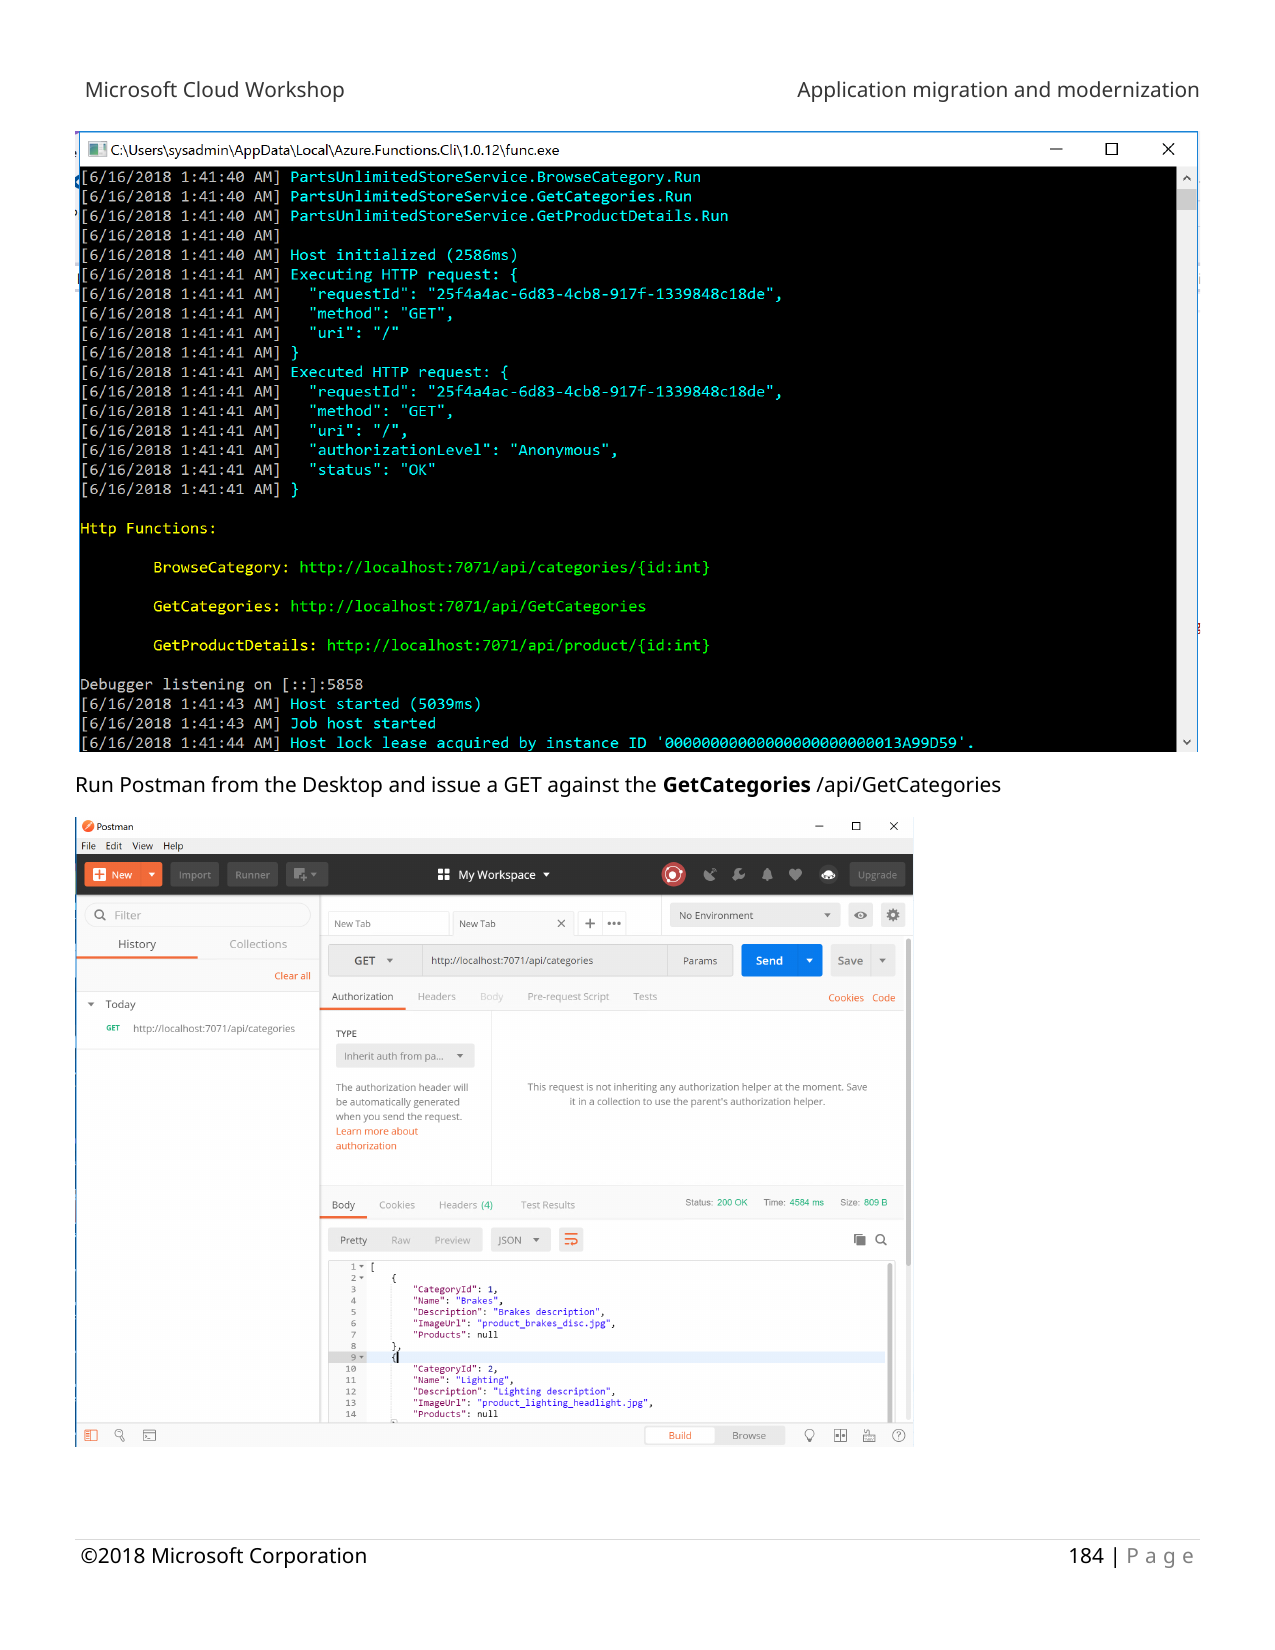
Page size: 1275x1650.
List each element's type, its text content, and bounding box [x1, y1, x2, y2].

picture [75, 131, 1200, 752]
picture [75, 817, 914, 1447]
text Run Postman from the Desktop and issue a GET against the GetCategories /api/GetCategories [75, 770, 1200, 798]
